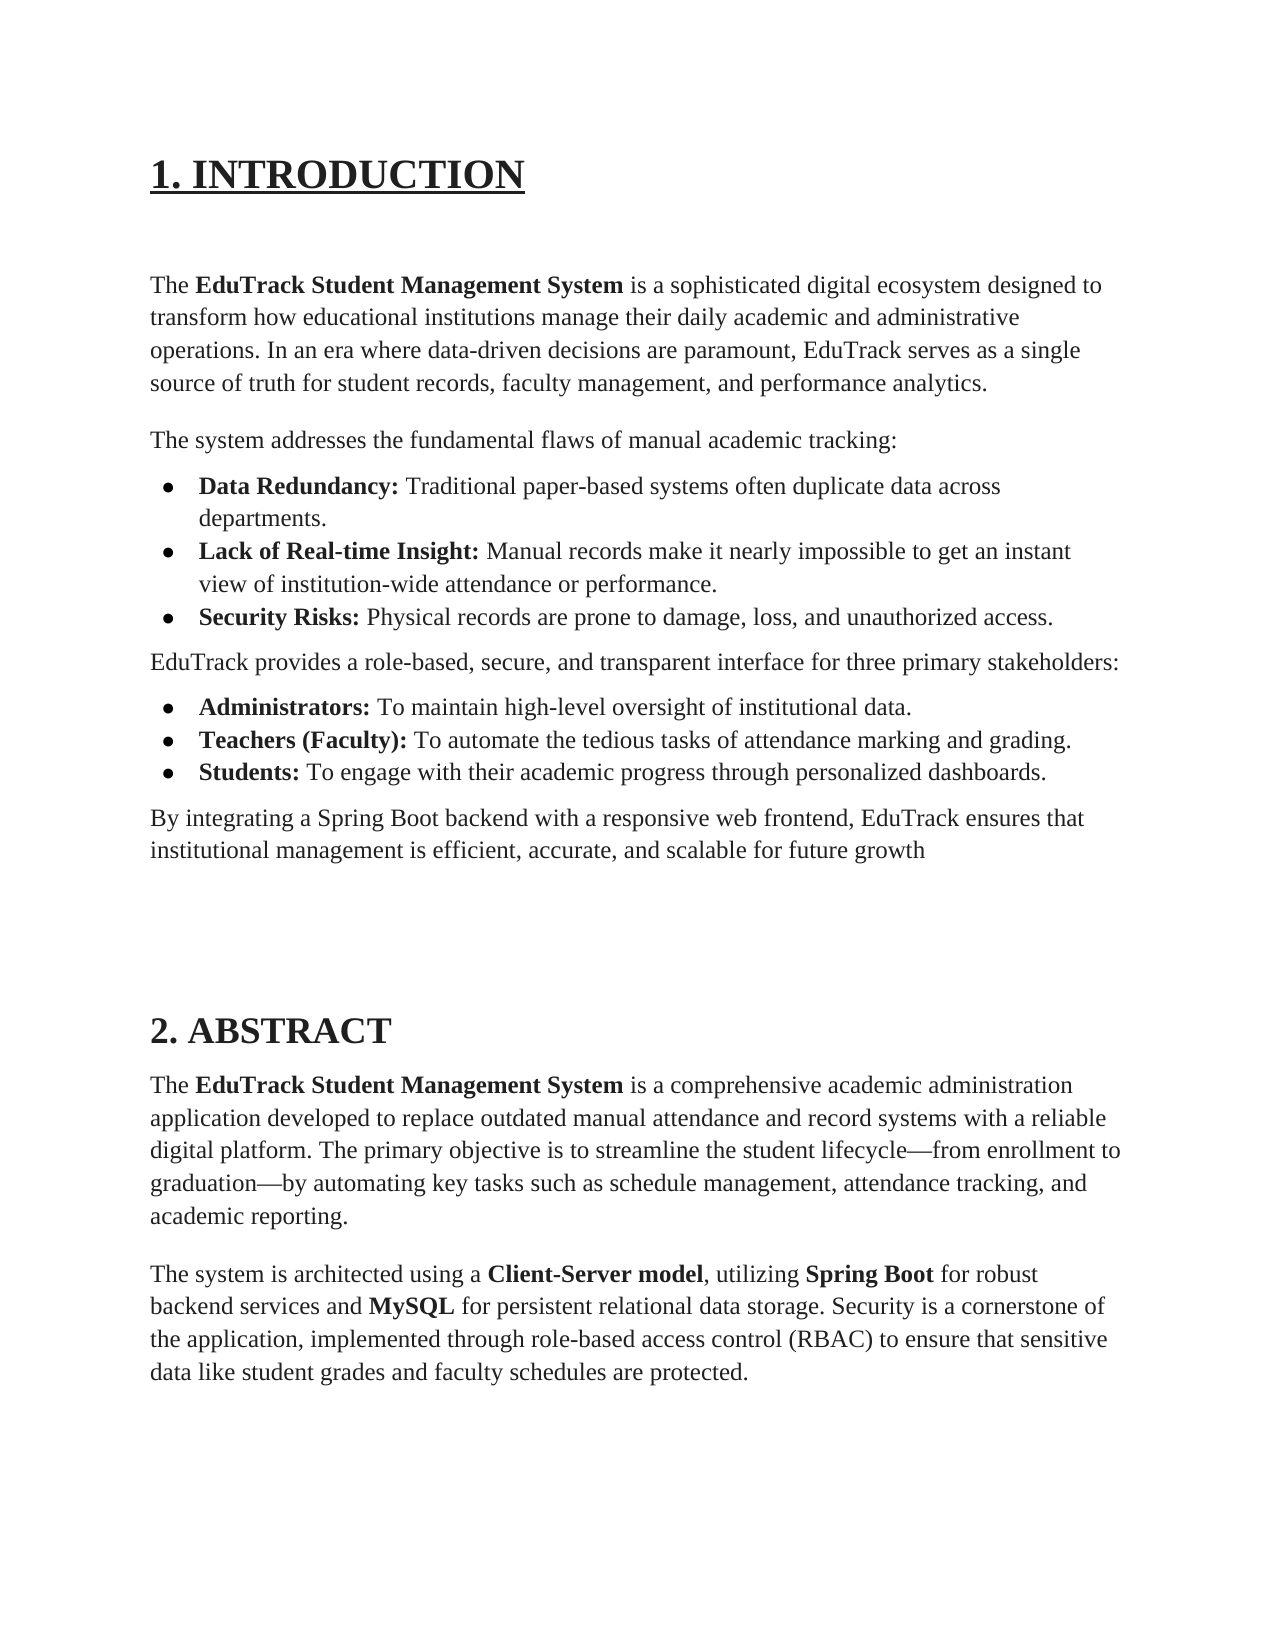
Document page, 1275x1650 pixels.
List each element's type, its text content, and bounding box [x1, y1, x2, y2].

list Data Redundancy: Traditional paper-based systems often duplicate data across departments. [161, 471, 1125, 532]
list Teachers (Faculty): To automate the tedious tasks of attendance marking and grading. [161, 725, 1125, 753]
subtitle 2. ABSTRACT [150, 1008, 1125, 1052]
text The EduTrack Student Management System is a comprehensive academic administration application developed to replace outdated manual attendance and record systems with a reliable digital platform. The primary objective is to streamline the student lifecycle—from enrollment to graduation—by automating key tasks such as schedule management, attendance tracking, and academic reporting. [150, 1070, 1125, 1230]
text EduTrack provides a role-based, secure, and transparent interface for three primary stakeholders: [150, 647, 1125, 676]
list Administrators: To maintain high-level oversight of institutional data. [161, 692, 1125, 721]
text By integrating a Spring Boot backend with a responsive web frontend, EduTrack ensures that institutional management is efficient, accurate, and scalable for future growth [150, 803, 1125, 864]
text The system addresses the fundamental flaws of manual academic tracking: [150, 426, 1125, 454]
text The system is architected using a Client-Server model, utilizing Spring Boot for robust backend services and MySQL for persistent relational data storage. Security is a cornerstone of the application, implemented through role-based access control (RBAC) to ensure that sensitive data like student grades and faculty schedules are protected. [150, 1259, 1125, 1386]
list Security Risks: Physical records are prone to damage, loss, and unauthorized access. [161, 602, 1125, 630]
list Students: To engage with their academic progress through personalized dashboards. [161, 757, 1125, 786]
list Lack of Real-time Insight: Manual records make it nearly impossible to get an instant view of institution-wide attendance or performance. [161, 536, 1125, 598]
text The EduTrack Student Management System is a sophisticated digital ecosystem designed to transform how educational institutions manage their daily academic and administrative operations. In an era where data-driven decisions are paramount, EduTrack serves as a single source of truth for student records, faculty management, and performance analytics. [150, 270, 1125, 397]
subtitle 1. INTRODUCTION [150, 150, 1125, 198]
